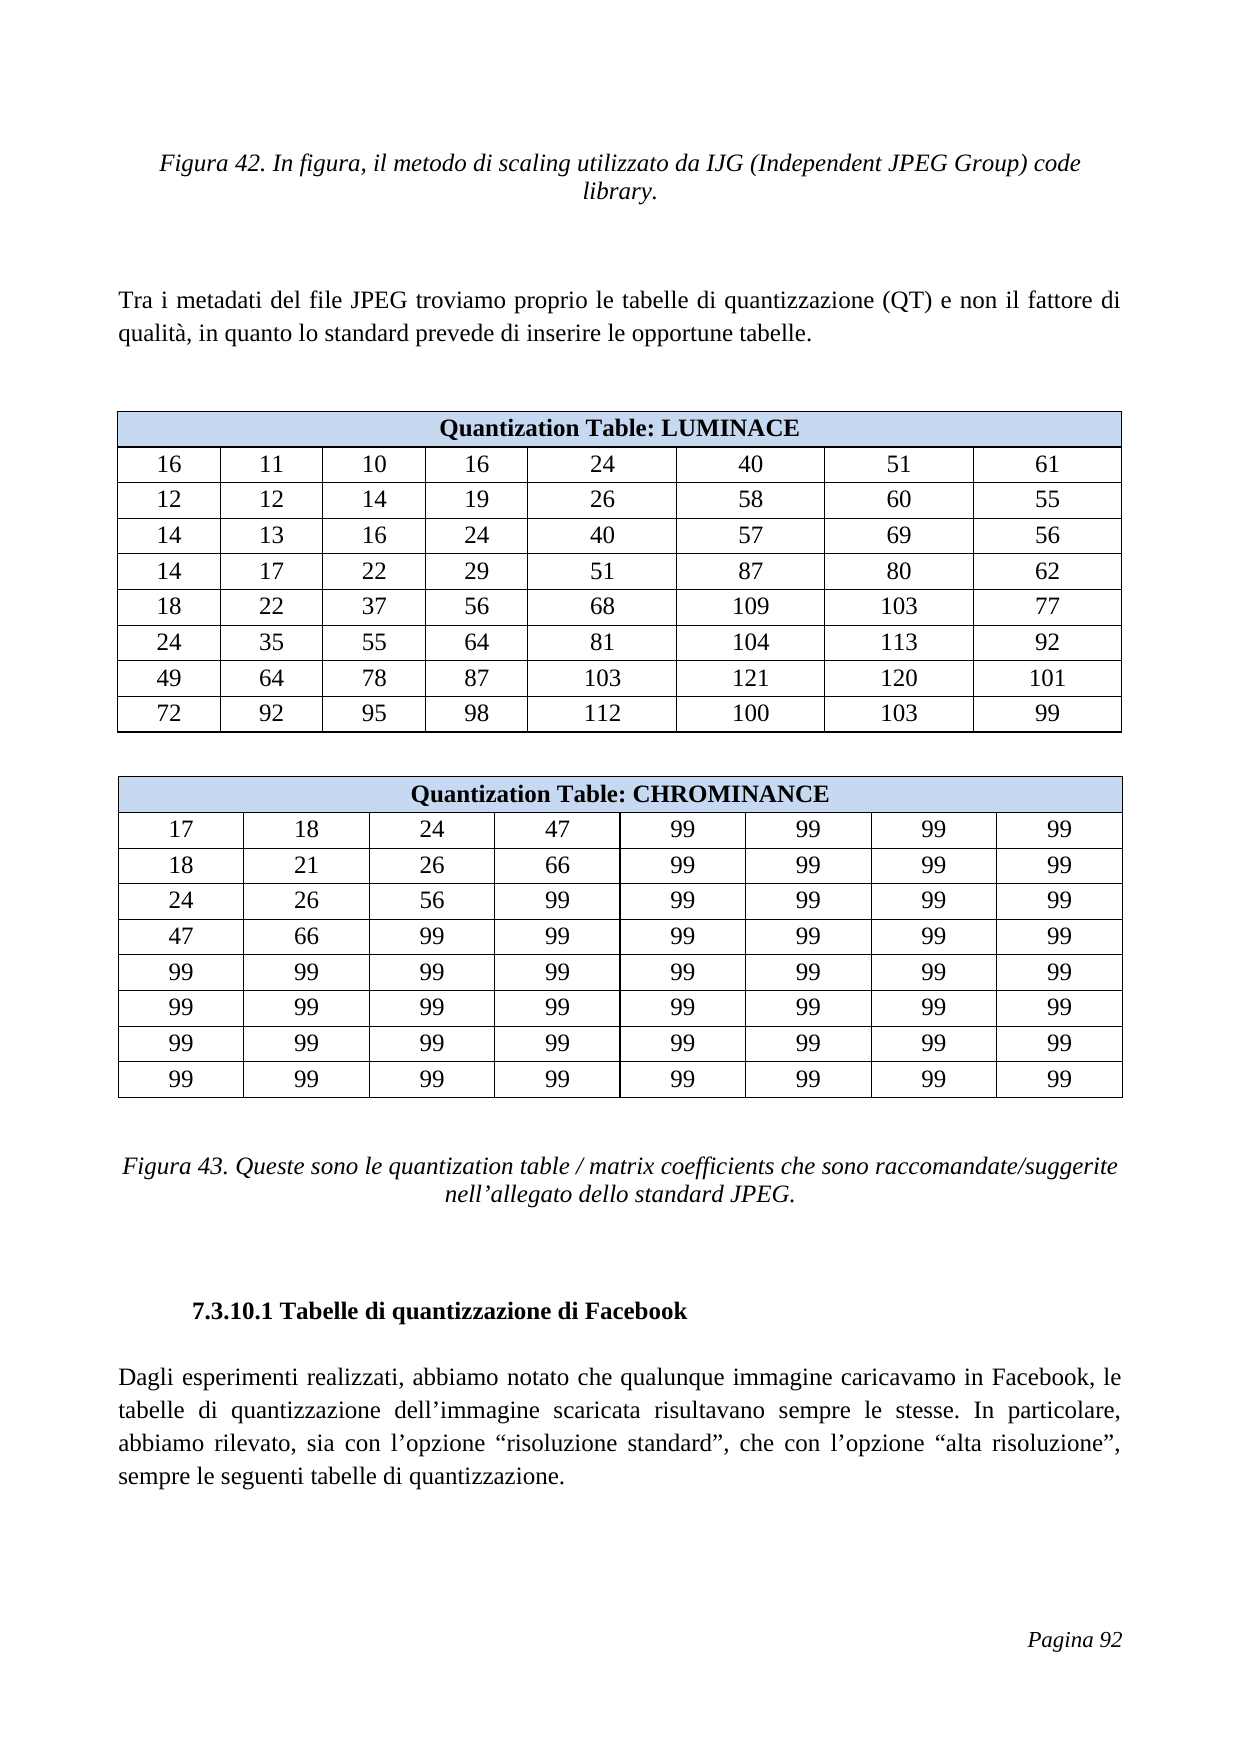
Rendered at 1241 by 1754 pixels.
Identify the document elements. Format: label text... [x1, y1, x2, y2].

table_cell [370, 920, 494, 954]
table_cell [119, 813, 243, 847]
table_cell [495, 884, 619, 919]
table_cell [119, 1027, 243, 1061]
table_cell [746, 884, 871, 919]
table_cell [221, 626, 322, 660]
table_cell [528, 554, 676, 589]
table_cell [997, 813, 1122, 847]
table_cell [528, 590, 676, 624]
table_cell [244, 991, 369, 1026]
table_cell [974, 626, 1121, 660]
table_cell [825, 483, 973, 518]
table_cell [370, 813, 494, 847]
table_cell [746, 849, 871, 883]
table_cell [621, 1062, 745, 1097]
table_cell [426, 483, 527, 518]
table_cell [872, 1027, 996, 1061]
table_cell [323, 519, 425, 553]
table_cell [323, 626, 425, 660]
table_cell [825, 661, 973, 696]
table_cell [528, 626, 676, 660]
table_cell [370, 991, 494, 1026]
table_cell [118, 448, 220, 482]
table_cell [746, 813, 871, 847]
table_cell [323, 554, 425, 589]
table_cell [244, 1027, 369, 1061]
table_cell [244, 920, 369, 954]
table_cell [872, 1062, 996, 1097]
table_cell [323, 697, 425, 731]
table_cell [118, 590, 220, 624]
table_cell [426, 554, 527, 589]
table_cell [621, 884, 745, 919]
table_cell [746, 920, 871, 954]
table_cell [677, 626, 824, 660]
text Tra i metadati del file JPEG troviamo proprio le tabelle di quantizzazione (QT) e non il fattore di qualità, in quanto lo standard prevede di inserire le opportune tabelle. [118, 285, 1122, 347]
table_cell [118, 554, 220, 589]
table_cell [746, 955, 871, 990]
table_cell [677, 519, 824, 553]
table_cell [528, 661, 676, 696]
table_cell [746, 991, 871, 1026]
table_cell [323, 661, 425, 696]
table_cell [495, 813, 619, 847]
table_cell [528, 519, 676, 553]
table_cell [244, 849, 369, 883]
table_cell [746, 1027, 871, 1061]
text 7.3.10.1 Tabelle di quantizzazione di Facebook [192, 1296, 1122, 1324]
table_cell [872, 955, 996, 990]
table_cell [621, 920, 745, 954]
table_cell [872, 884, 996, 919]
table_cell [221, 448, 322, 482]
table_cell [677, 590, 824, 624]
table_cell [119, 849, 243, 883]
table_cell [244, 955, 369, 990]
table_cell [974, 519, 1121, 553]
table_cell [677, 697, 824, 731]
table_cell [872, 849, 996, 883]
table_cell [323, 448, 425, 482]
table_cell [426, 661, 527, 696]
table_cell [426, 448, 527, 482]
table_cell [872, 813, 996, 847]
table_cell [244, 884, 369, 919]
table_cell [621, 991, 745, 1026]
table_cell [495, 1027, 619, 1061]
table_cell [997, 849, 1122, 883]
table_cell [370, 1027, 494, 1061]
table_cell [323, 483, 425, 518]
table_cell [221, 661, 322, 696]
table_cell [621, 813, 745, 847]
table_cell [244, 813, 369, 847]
text Figura 43. Queste sono le quantization table / matrix coefficients che sono raccomandate/suggerite nell’allegato dello standard JPEG. [118, 1151, 1122, 1208]
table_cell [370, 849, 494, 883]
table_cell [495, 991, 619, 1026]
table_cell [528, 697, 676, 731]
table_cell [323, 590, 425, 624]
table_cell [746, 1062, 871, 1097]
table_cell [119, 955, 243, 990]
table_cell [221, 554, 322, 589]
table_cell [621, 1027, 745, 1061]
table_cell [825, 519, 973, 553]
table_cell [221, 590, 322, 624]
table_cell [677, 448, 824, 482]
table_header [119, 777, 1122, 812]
text Figura 42. In figura, il metodo di scaling utilizzato da IJG (Independent JPEG Group) code library. [118, 148, 1122, 205]
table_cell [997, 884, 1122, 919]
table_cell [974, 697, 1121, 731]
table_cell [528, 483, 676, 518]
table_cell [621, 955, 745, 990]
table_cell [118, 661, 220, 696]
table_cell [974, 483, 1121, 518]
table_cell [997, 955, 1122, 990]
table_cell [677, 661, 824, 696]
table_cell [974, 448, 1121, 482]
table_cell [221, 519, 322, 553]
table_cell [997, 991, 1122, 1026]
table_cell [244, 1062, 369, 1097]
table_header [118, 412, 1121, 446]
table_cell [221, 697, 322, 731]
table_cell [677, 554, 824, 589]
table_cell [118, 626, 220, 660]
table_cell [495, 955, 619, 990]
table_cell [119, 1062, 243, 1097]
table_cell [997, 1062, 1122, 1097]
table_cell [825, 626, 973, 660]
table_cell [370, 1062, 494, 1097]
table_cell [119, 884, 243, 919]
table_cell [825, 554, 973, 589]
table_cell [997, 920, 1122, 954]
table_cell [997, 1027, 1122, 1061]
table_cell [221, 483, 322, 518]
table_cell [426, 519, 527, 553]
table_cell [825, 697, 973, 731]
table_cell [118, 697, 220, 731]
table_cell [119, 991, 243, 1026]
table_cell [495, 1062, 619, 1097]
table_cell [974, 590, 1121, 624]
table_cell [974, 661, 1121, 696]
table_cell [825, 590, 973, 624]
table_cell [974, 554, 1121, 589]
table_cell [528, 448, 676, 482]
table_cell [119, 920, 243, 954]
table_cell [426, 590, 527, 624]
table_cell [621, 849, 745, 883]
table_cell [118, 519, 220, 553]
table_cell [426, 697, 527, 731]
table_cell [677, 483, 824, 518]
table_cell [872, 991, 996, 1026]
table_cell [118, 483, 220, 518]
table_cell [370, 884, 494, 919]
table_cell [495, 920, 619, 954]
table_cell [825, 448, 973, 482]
text Dagli esperimenti realizzati, abbiamo notato che qualunque immagine caricavamo in Facebook, le tabelle di quantizzazione dell’immagine scaricata risultavano sempre le stesse. In particolare, abbiamo rilevato, sia con l’opzione “risoluzione standard”, che con l’opzione “alta risoluzione”, sempre le seguenti tabelle di quantizzazione. [118, 1362, 1122, 1489]
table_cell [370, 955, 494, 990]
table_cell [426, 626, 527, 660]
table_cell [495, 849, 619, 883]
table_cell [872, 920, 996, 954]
